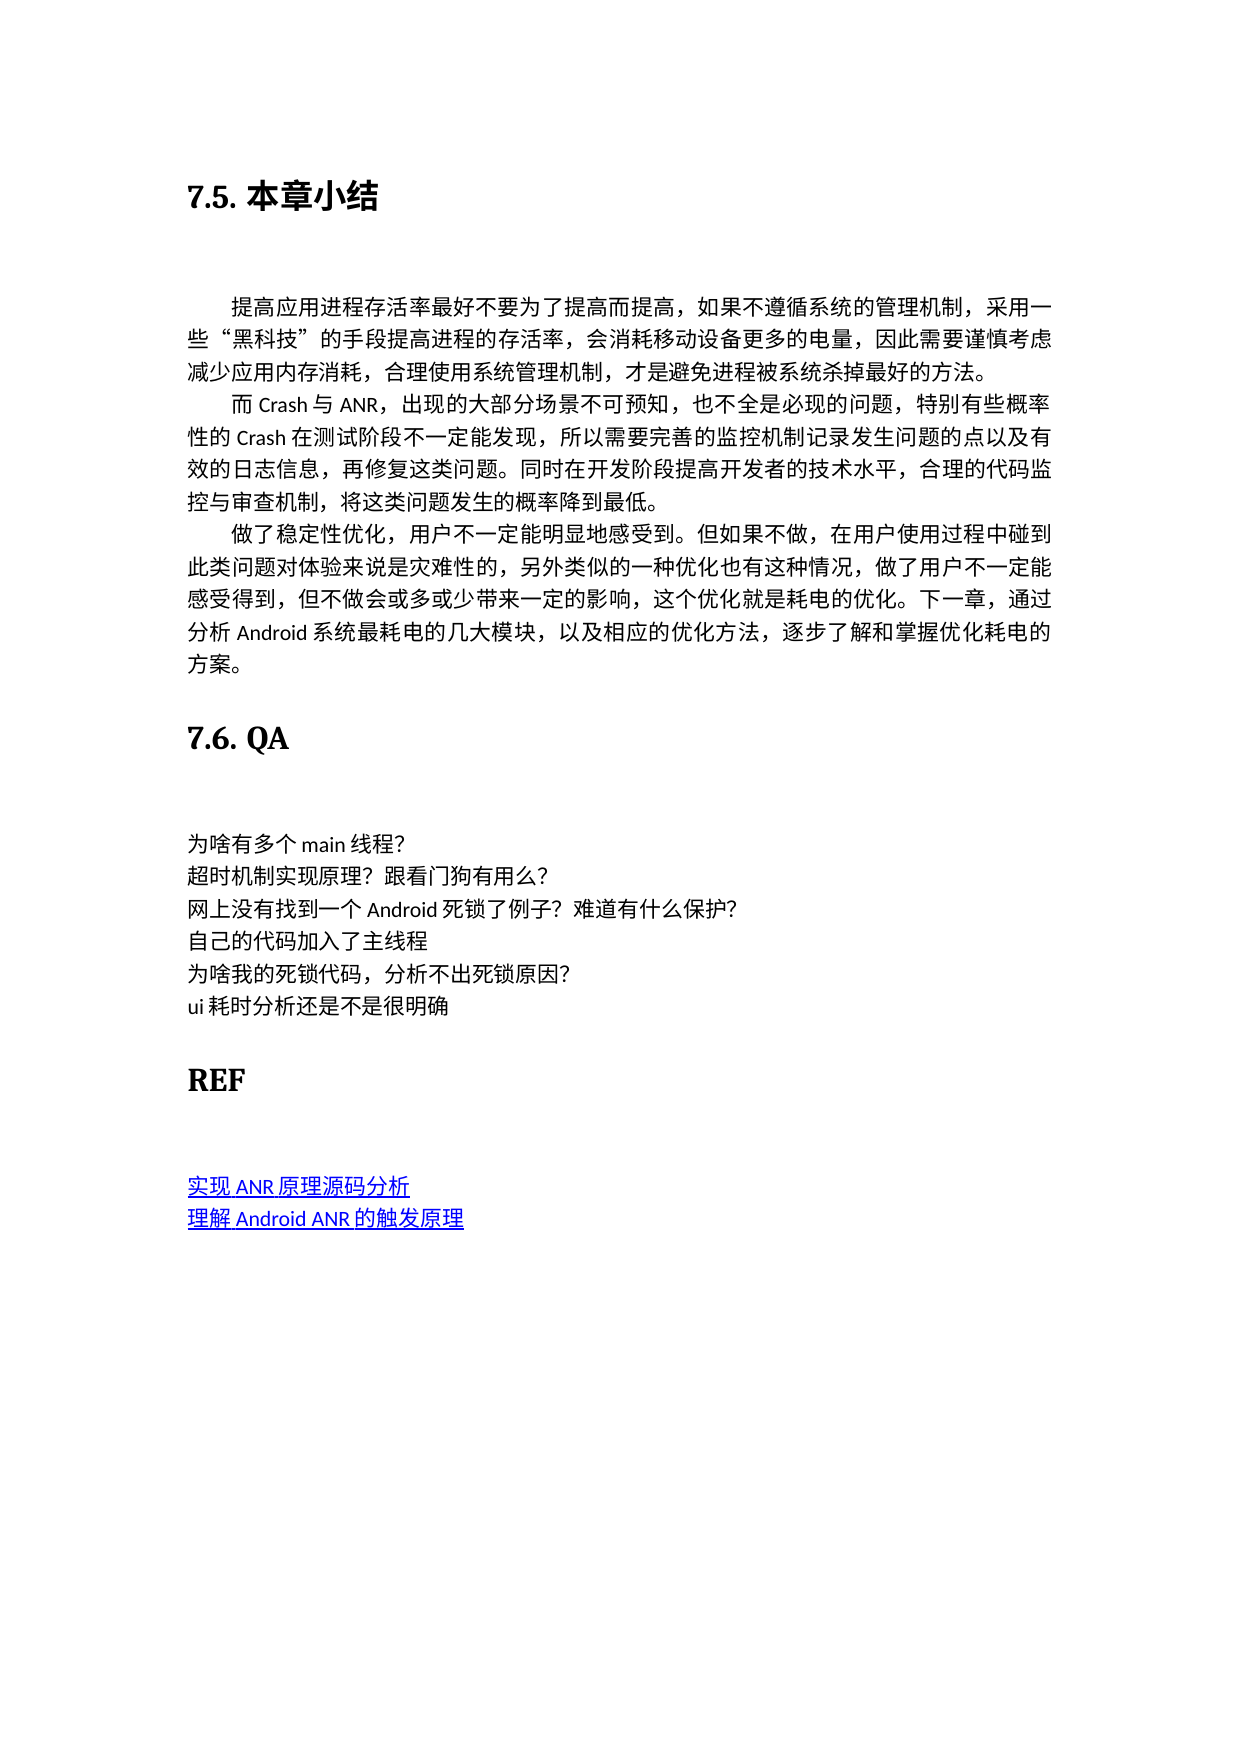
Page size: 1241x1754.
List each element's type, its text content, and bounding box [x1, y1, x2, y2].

text 理解Android ANR的触发原理 [187, 1201, 1053, 1233]
text 网上没有找到一个Android死锁了例子？难道有什么保护？ [187, 891, 1053, 924]
text 而Crash与ANR，出现的大部分场景不可预知，也不全是必现的问题，特别有些概率性的Crash在测试阶段不一定能发现，所以需要完善的监控机制记录发生问题的点以及有效的日志信息，再修复这类问题。同时在开发阶段提高开发者的技术水平，合理的代码监控与审查机制，将这类问题发生的概率降到最低。 [187, 387, 1053, 517]
text 提高应用进程存活率最好不要为了提高而提高，如果不遵循系统的管理机制，采用一些“黑科技”的手段提高进程的存活率，会消耗移动设备更多的电量，因此需要谨慎考虑。减少应用内存消耗，合理使用系统管理机制，才是避免进程被系统杀掉最好的方法。 [187, 289, 1053, 387]
text 为啥我的死锁代码，分析不出死锁原因？ [187, 956, 1053, 989]
text ui耗时分析还是不是很明确 [187, 989, 1053, 1021]
text 实现ANR原理源码分析 [187, 1168, 1053, 1201]
text 为啥有多个main线程？ [187, 826, 1053, 859]
subtitle QA [187, 706, 1053, 771]
subtitle 本章小结 [187, 162, 1053, 227]
text 自己的代码加入了主线程 [187, 924, 1053, 956]
text 超时机制实现原理？跟看门狗有用么？ [187, 859, 1053, 891]
subtitle REF [187, 1048, 1053, 1113]
text 做了稳定性优化，用户不一定能明显地感受到。但如果不做，在用户使用过程中碰到此类问题对体验来说是灾难性的，另外类似的一种优化也有这种情况，做了用户不一定能感受得到，但不做会或多或少带来一定的影响，这个优化就是耗电的优化。下一章，通过分析Android系统最耗电的几大模块，以及相应的优化方法，逐步了解和掌握优化耗电的方案。 [187, 517, 1053, 679]
